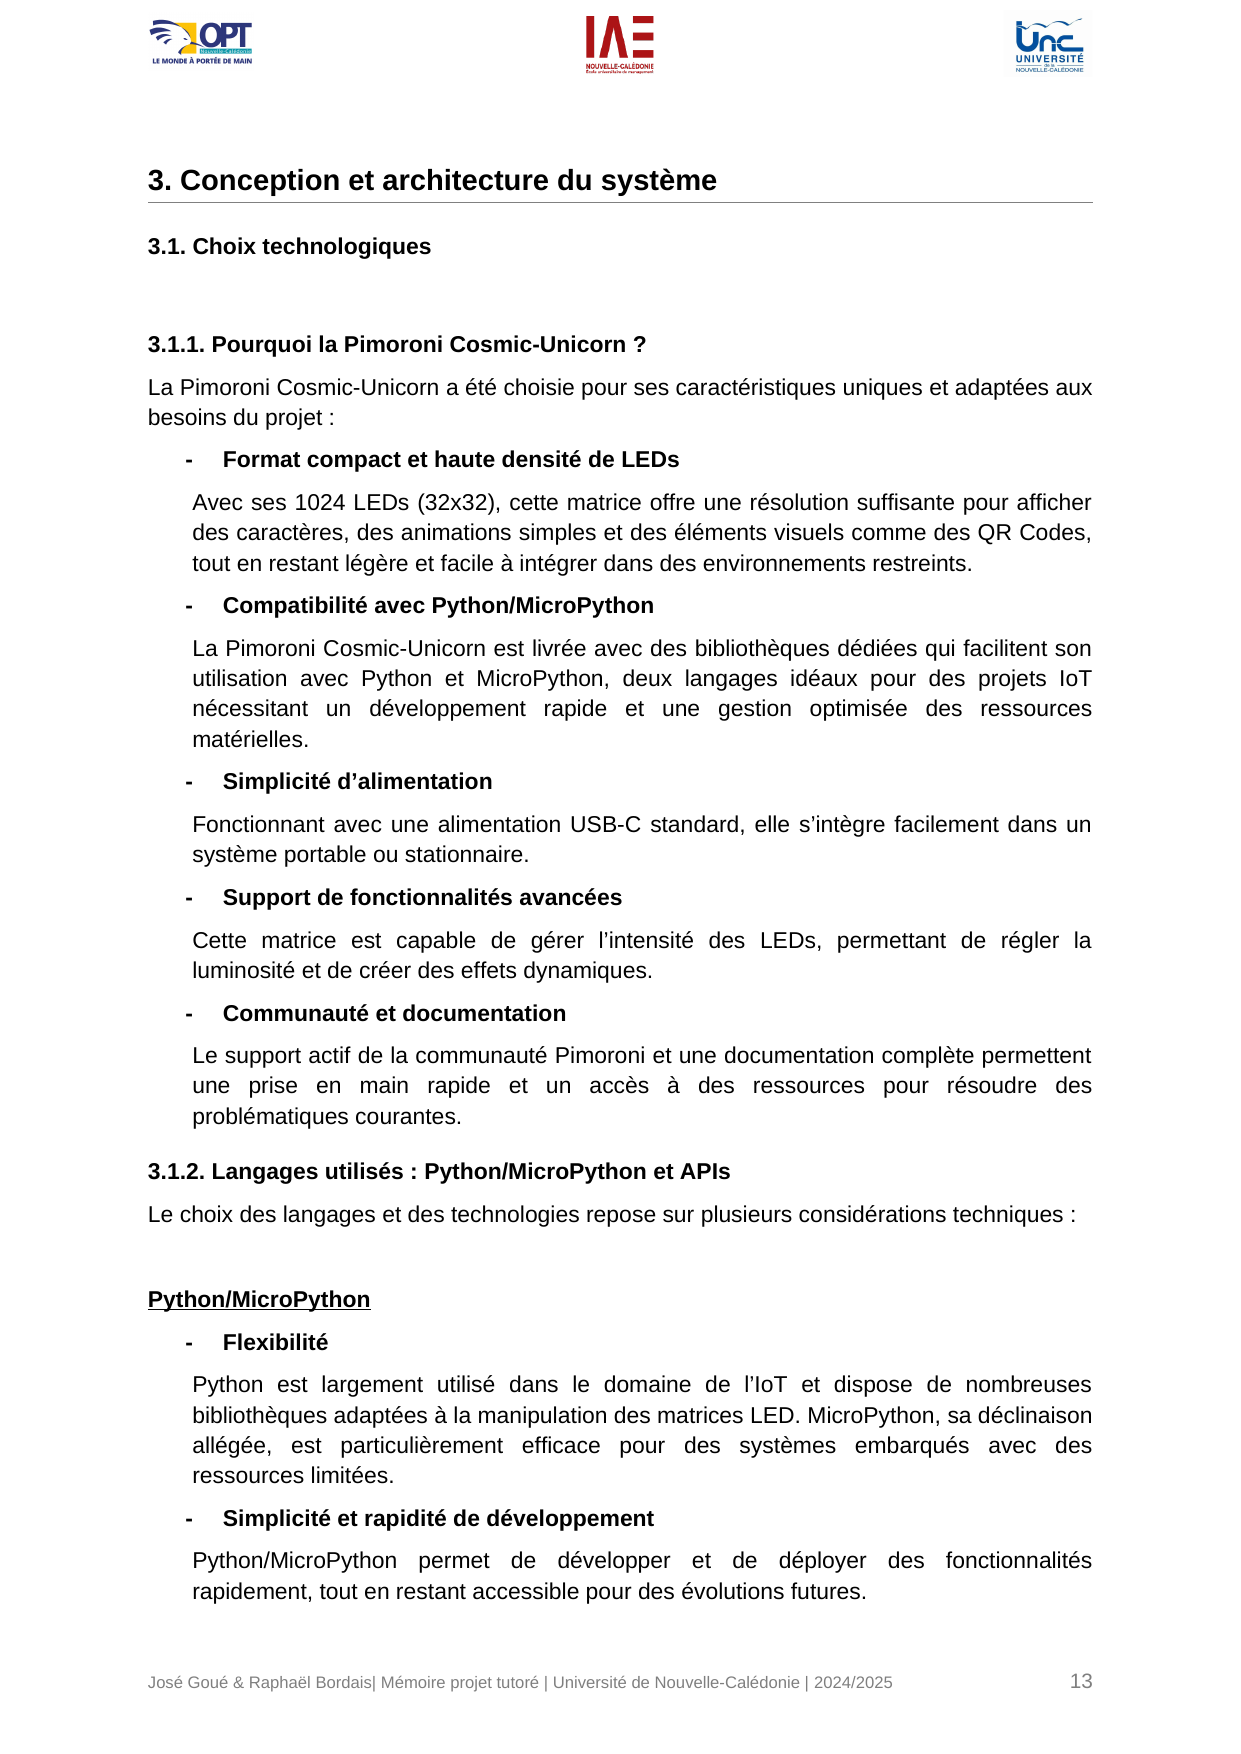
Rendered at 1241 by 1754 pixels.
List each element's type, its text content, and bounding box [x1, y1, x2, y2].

text Python/MicroPython [148, 1286, 1093, 1312]
text La Pimoroni Cosmic-Unicorn est livrée avec des bibliothèques dédiées qui facilitent son utilisation avec Python et MicroPython, deux langages idéaux pour des projets IoT nécessitant un développement rapide et une gestion optimisée des ressources matérielles. [192, 635, 1093, 752]
subtitle Pourquoi la Pimoroni Cosmic-Unicorn ? [148, 331, 1093, 357]
list Compatibilité avec Python/MicroPython [185, 592, 1093, 618]
text Le choix des langages et des technologies repose sur plusieurs considérations techniques : [148, 1201, 1093, 1227]
text La Pimoroni Cosmic-Unicorn a été choisie pour ses caractéristiques uniques et adaptées aux besoins du projet : [148, 373, 1093, 430]
text Cette matrice est capable de gérer l’intensité des LEDs, permettant de régler la luminosité et de créer des effets dynamiques. [192, 927, 1093, 983]
text Le support actif de la communauté Pimoroni et une documentation complète permettent une prise en main rapide et un accès à des ressources pour résoudre des problématiques courantes. [192, 1042, 1093, 1129]
subtitle Conception et architecture du système [148, 162, 1093, 202]
list Simplicité et rapidité de développement [185, 1505, 1093, 1531]
subtitle Choix technologiques [148, 233, 1093, 259]
text Fonctionnant avec une alimentation USB-C standard, elle s’intègre facilement dans un système portable ou stationnaire. [192, 811, 1093, 867]
list Flexibilité [185, 1329, 1093, 1355]
picture [147, 12, 254, 71]
list Support de fonctionnalités avancées [185, 884, 1093, 910]
list Simplicité d’alimentation [185, 768, 1093, 794]
picture [586, 16, 654, 74]
list Format compact et haute densité de LEDs [185, 446, 1093, 473]
text Avec ses 1024 LEDs (32x32), cette matrice offre une résolution suffisante pour afficher des caractères, des animations simples et des éléments visuels comme des QR Codes, tout en restant légère et facile à intégrer dans des environnements restreints. [192, 489, 1093, 576]
subtitle Langages utilisés : Python/MicroPython et APIs [148, 1158, 1093, 1184]
text Python/MicroPython permet de développer et de déployer des fonctionnalités rapidement, tout en restant accessible pour des évolutions futures. [192, 1547, 1093, 1604]
text Python est largement utilisé dans le domaine de l’IoT et dispose de nombreuses bibliothèques adaptées à la manipulation des matrices LED. MicroPython, sa déclinaison allégée, est particulièrement efficace pour des systèmes embarqués avec des ressources limitées. [192, 1371, 1093, 1488]
picture [1003, 10, 1093, 77]
list Communauté et documentation [185, 999, 1093, 1026]
